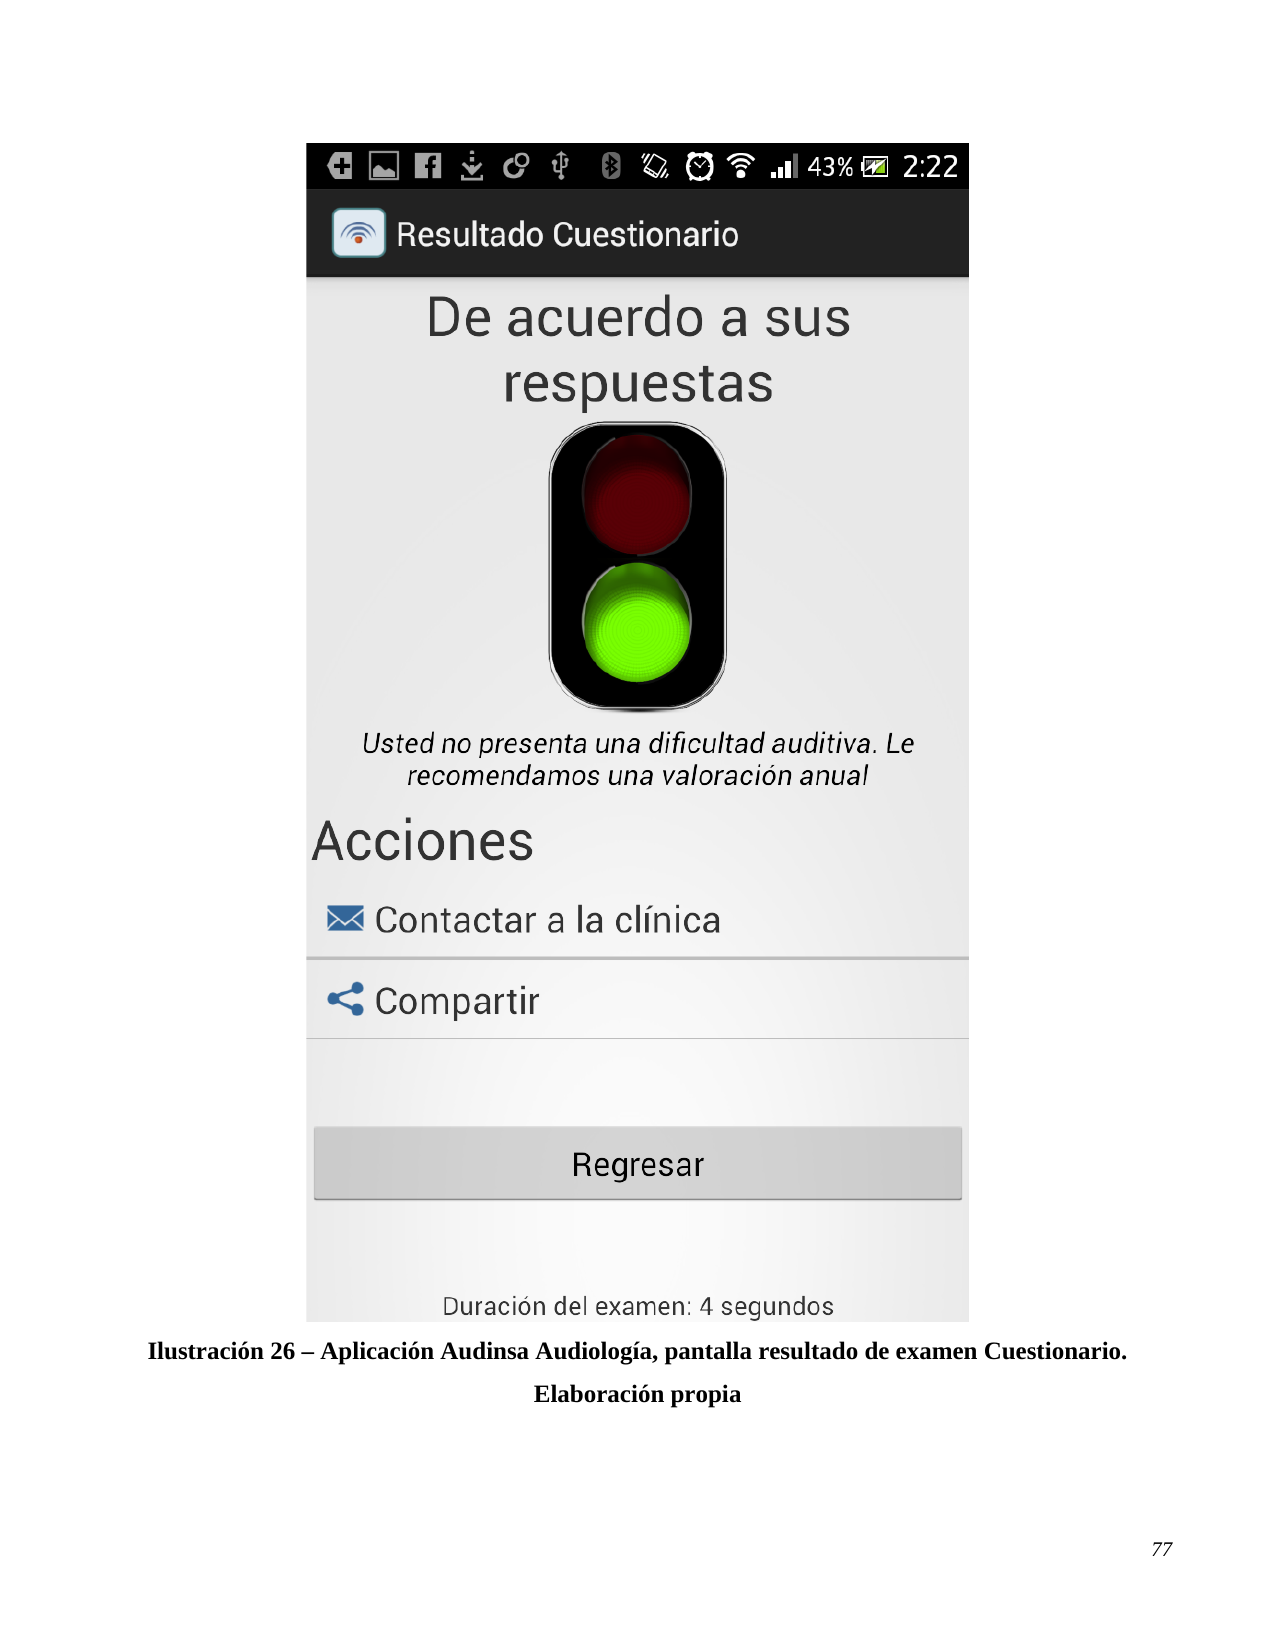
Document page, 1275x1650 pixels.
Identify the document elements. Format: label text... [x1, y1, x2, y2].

picture [306, 143, 969, 1322]
text Ilustración 26 – Aplicación Audinsa Audiología, pantalla resultado de examen Cuestionario. [103, 1336, 1172, 1365]
text Elaboración propia [103, 1379, 1172, 1408]
